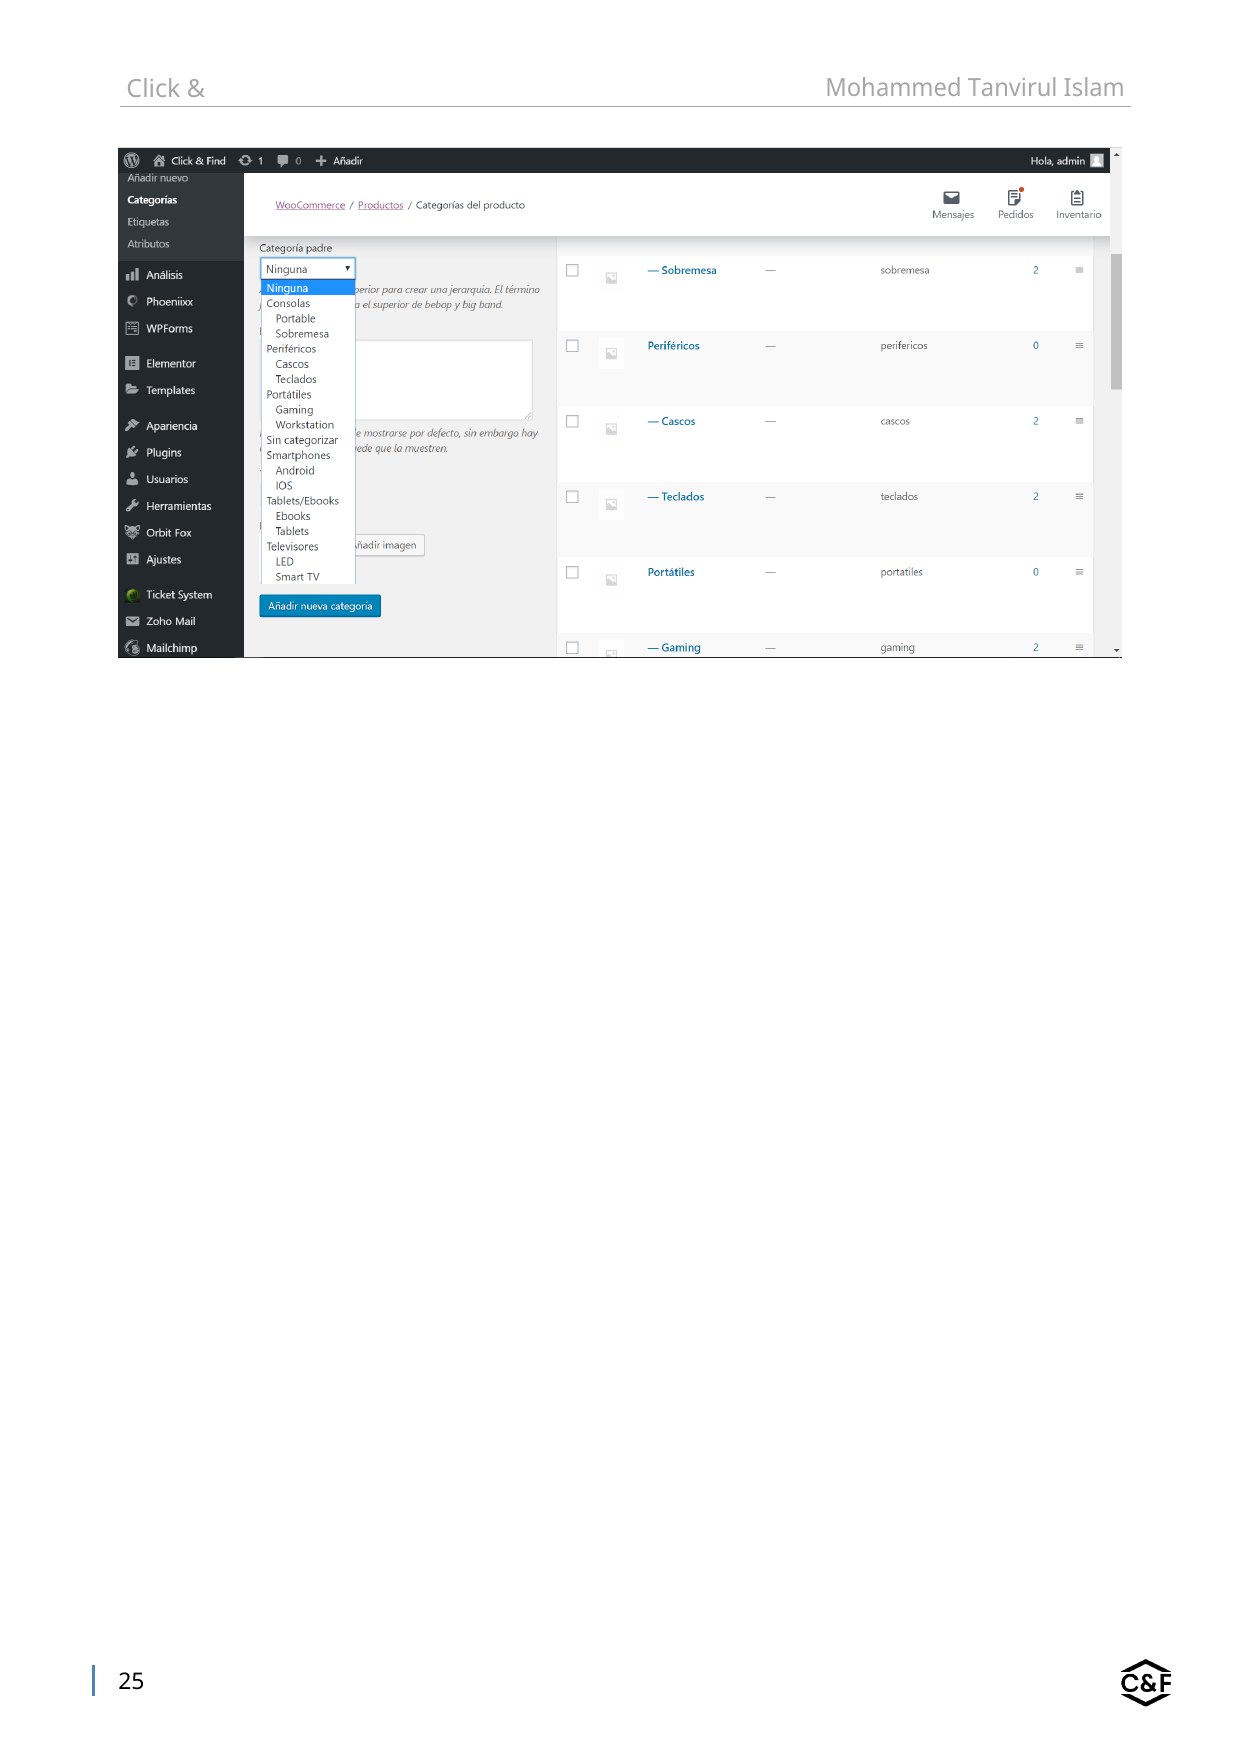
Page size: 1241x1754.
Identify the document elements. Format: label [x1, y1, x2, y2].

picture [118, 147, 1123, 658]
picture [1120, 1658, 1172, 1707]
